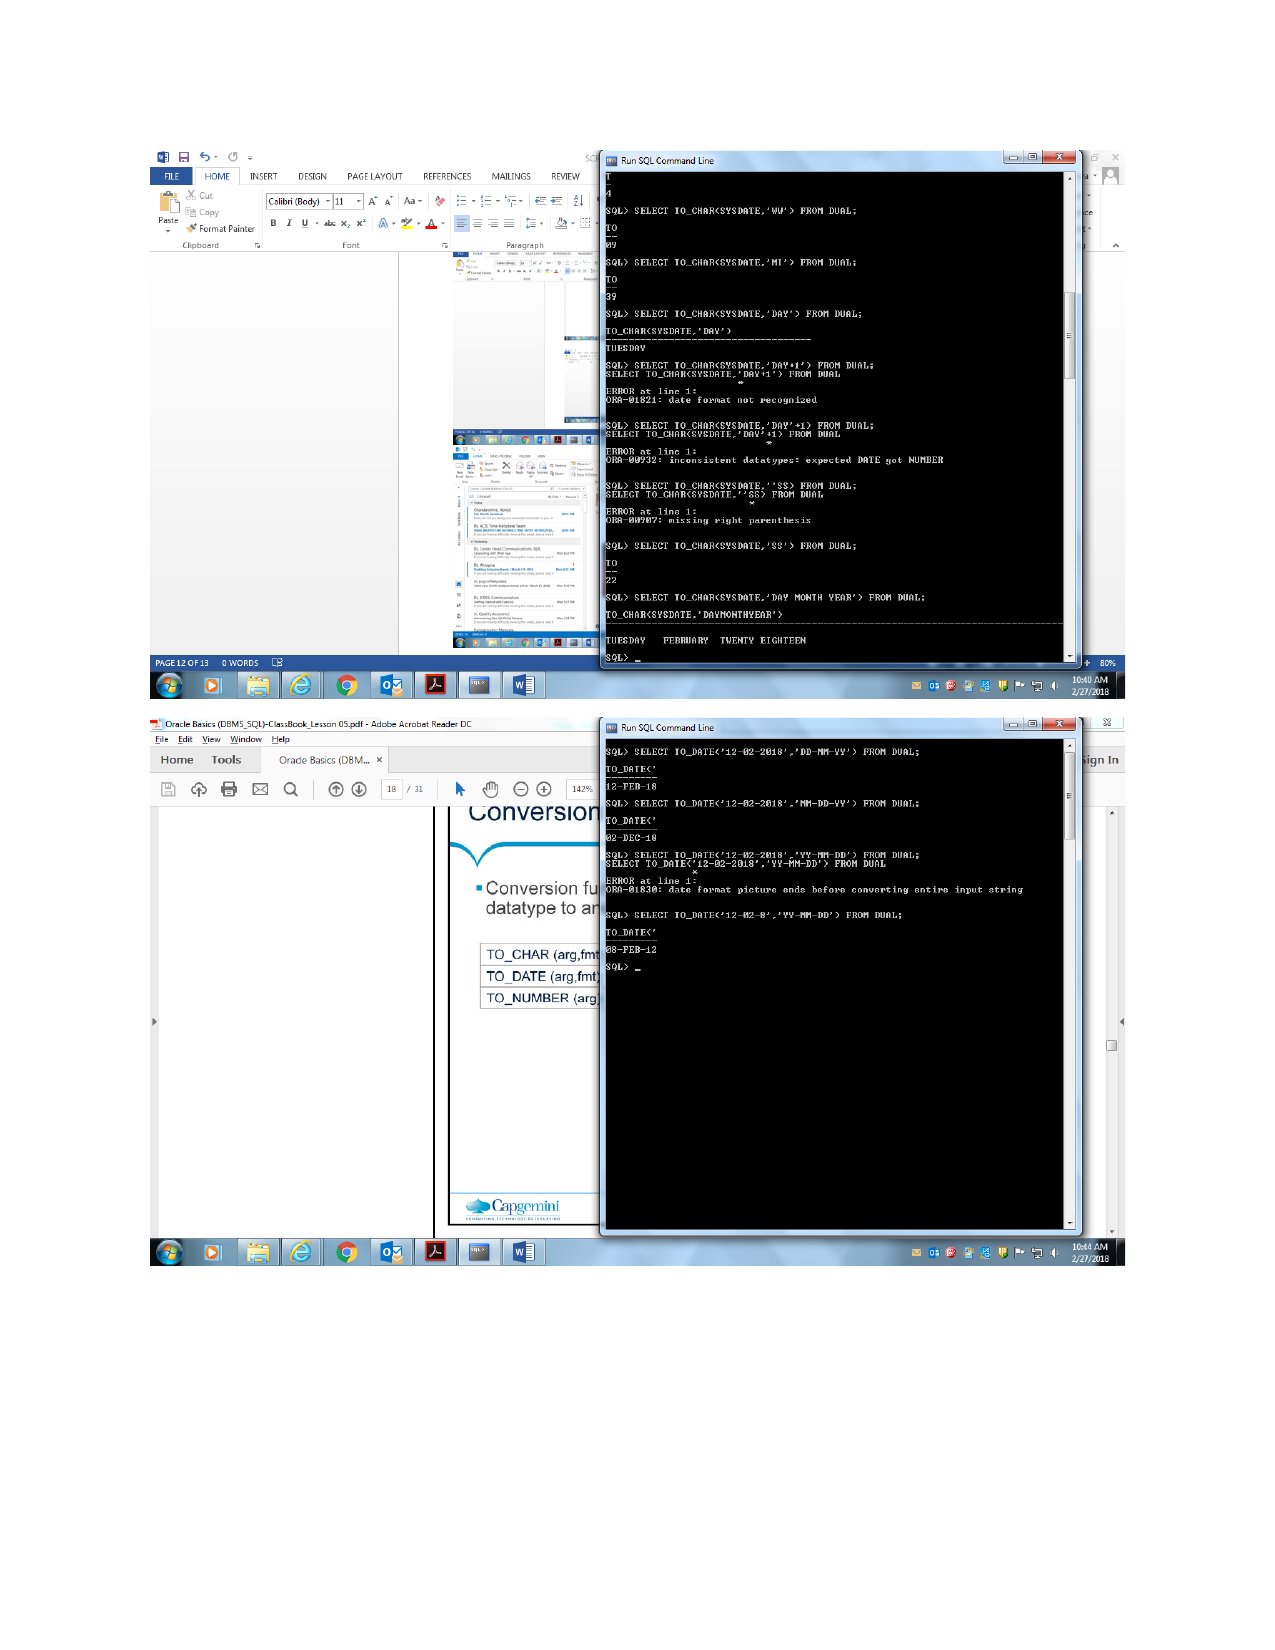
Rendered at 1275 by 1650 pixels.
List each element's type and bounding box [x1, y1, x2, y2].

picture [150, 150, 1125, 699]
picture [150, 717, 1125, 1266]
